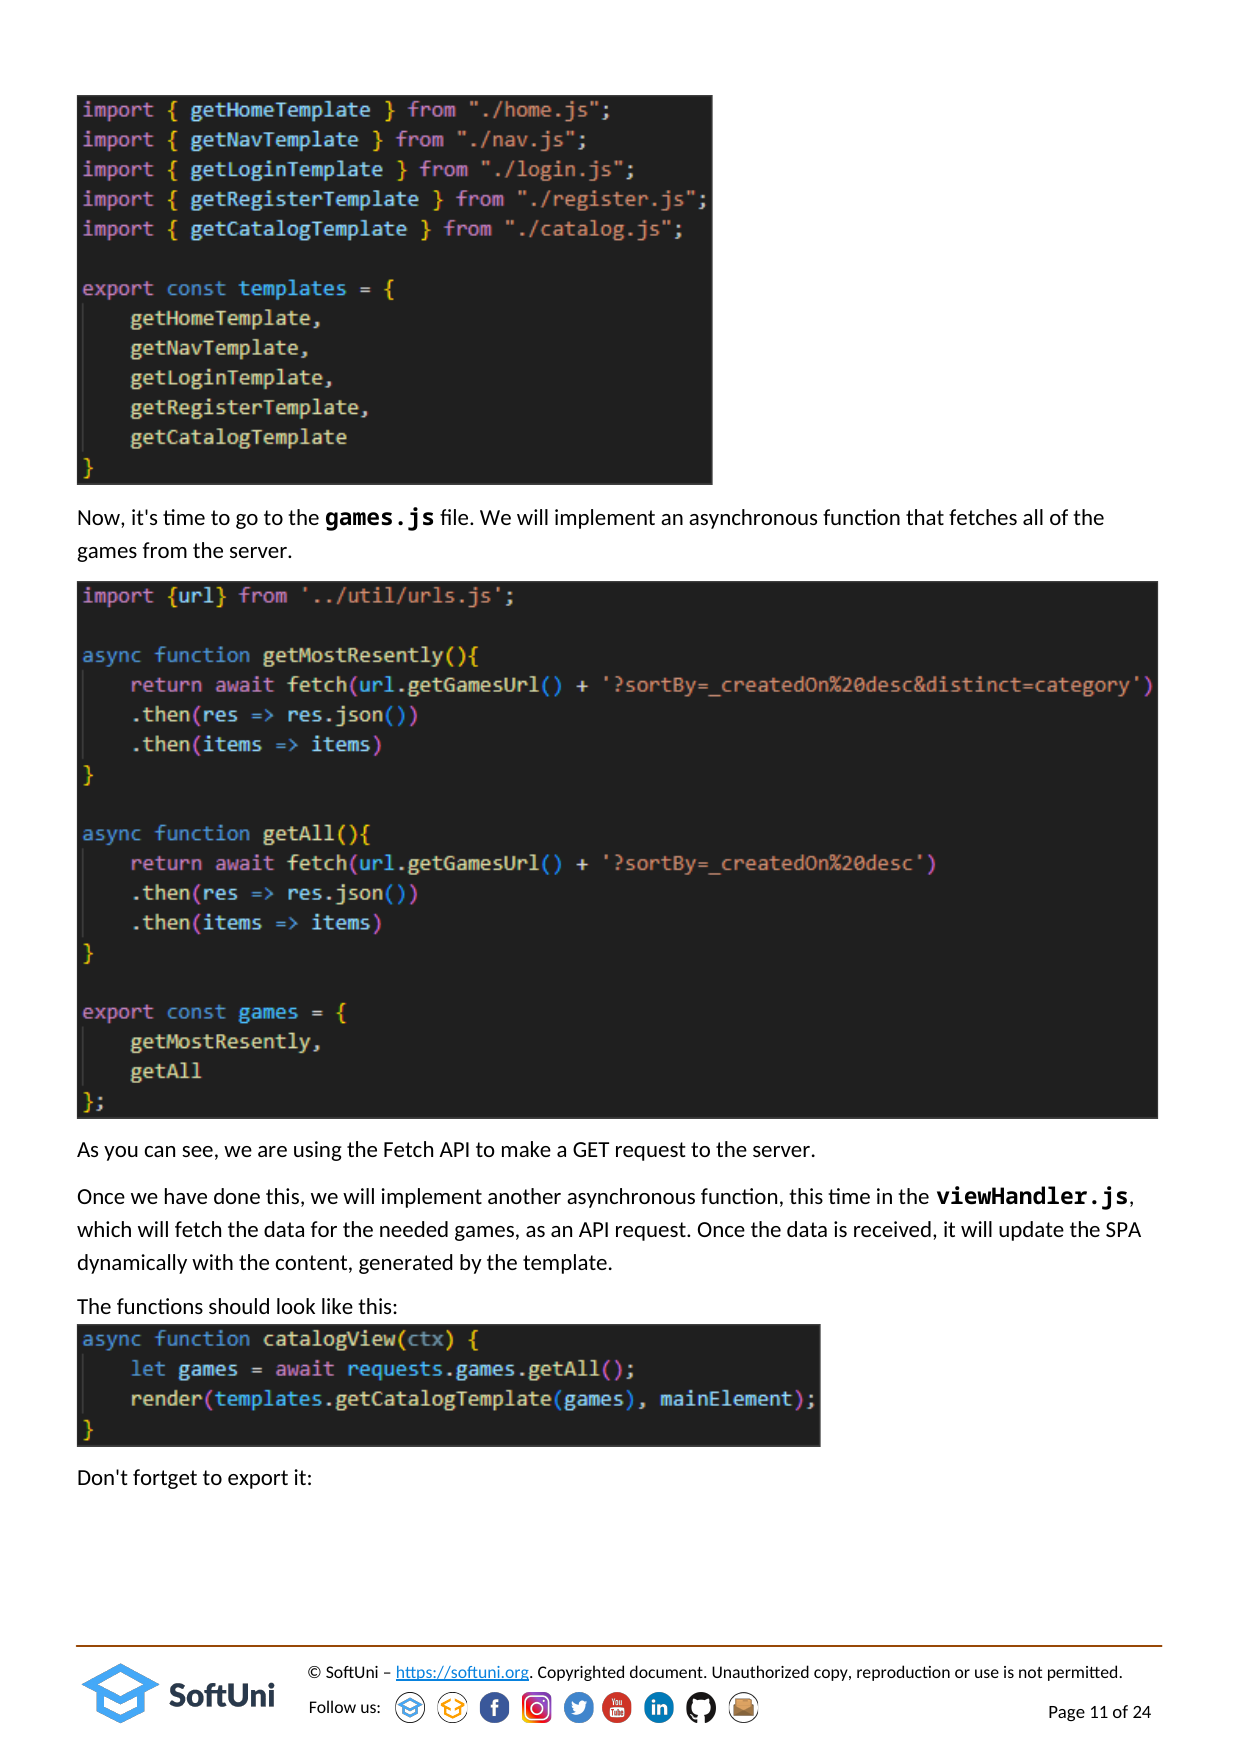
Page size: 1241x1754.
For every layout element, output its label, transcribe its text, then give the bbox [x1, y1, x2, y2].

text Don't fortget to export it: [77, 1463, 1163, 1491]
picture [522, 1692, 552, 1723]
picture [665, 1714, 674, 1723]
text Now, it's time to go to the games.js file. We will implement an asynchronous function that fetches all of the games from the server. [77, 501, 1163, 564]
picture [728, 1692, 759, 1723]
picture [644, 1692, 653, 1701]
picture [479, 1692, 510, 1723]
picture [76, 95, 713, 485]
picture [602, 1692, 632, 1723]
picture [686, 1692, 716, 1723]
picture [76, 581, 1159, 1119]
picture [395, 1692, 425, 1723]
picture [75, 1658, 281, 1729]
picture [658, 1705, 667, 1714]
picture [665, 1692, 674, 1701]
text As you can see, we are using the Fetch API to make a GET request to the server. [77, 1136, 1163, 1163]
picture [76, 1324, 821, 1447]
picture [644, 1714, 653, 1723]
picture [437, 1692, 468, 1723]
picture [564, 1692, 594, 1723]
text Once we have done this, we will implement another asynchronous function, this time in the viewHandler.js, which will fetch the data for the needed games, as an API request. Once the data is received, it will update the SPA dynamically with the content, generated by the template. [77, 1180, 1163, 1276]
